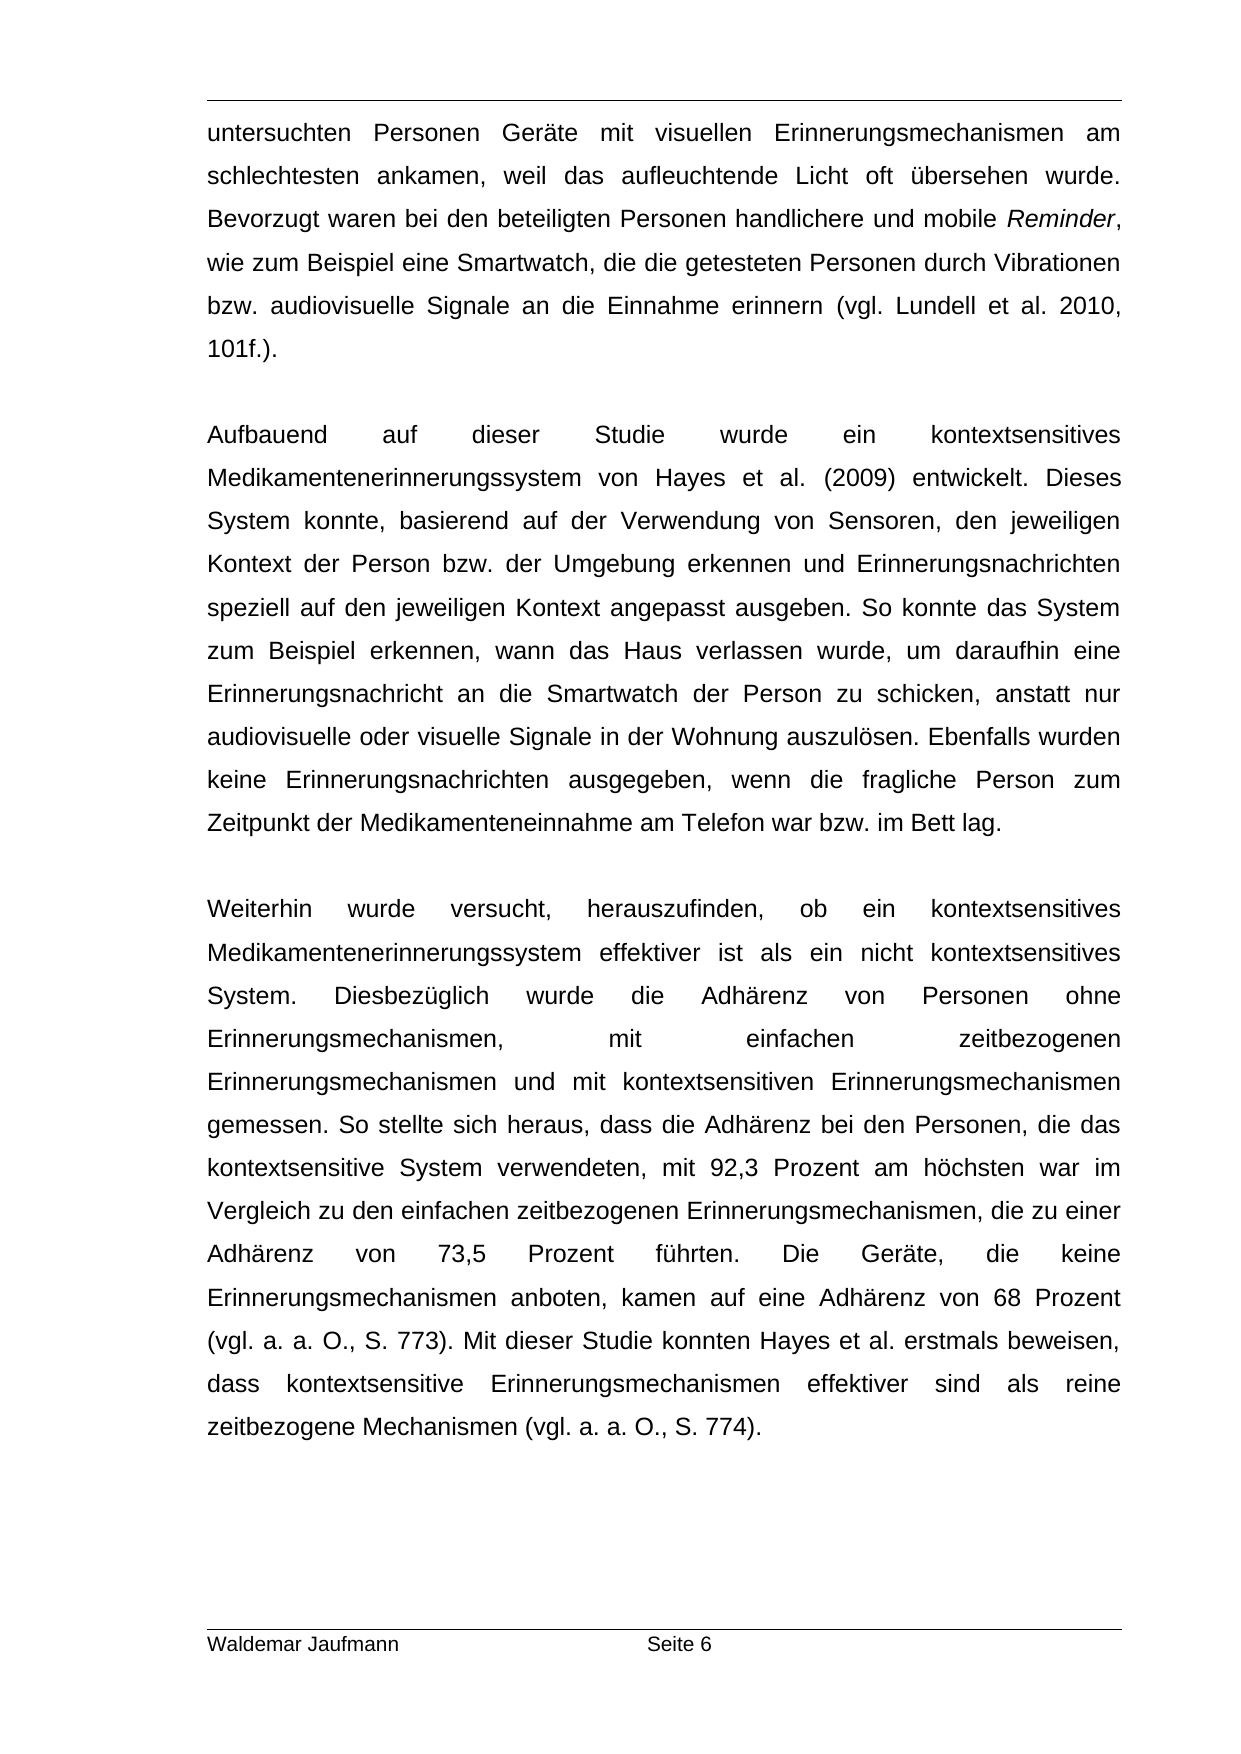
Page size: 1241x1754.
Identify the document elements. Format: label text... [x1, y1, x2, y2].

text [207, 118, 1122, 362]
text Weiterhin wurde versucht, herauszufinden, ob ein kontextsensitives Medikamentenerinnerungssystem effektiver ist als ein nicht kontextsensitives System. Diesbezüglich wurde die Adhärenz von Personen ohne Erinnerungsmechanismen, mit einfachen zeitbezogenen Erinnerungsmechanismen und mit kontextsensitiven Erinnerungsmechanismen gemessen. So stellte sich heraus, dass die Adhärenz bei den Personen, die das kontextsensitive System verwendeten, mit 92,3 Prozent am höchsten war im Vergleich zu den einfachen zeitbezogenen Erinnerungsmechanismen, die zu einer Adhärenz von 73,5 Prozent führten. Die Geräte, die keine Erinnerungsmechanismen anboten, kamen auf eine Adhärenz von 68 Prozent (vgl. a. a. O., S. 773). Mit dieser Studie konnten Hayes et al. erstmals beweisen, dass kontextsensitive Erinnerungsmechanismen effektiver sind als reine zeitbezogene Mechanismen (vgl. a. a. O., S. 774). [207, 894, 1122, 1441]
text Aufbauend auf dieser Studie wurde ein kontextsensitives Medikamentenerinnerungssystem von Hayes et al. (2009) entwickelt. Dieses System konnte, basierend auf der Verwendung von Sensoren, den jeweiligen Kontext der Person bzw. der Umgebung erkennen und Erinnerungsnachrichten speziell auf den jeweiligen Kontext angepasst ausgeben. So konnte das System zum Beispiel erkennen, wann das Haus verlassen wurde, um daraufhin eine Erinnerungsnachricht an die Smartwatch der Person zu schicken, anstatt nur audiovisuelle oder visuelle Signale in der Wohnung auszulösen. Ebenfalls wurden keine Erinnerungsnachrichten ausgegeben, wenn die fragliche Person zum Zeitpunkt der Medikamenteneinnahme am Telefon war bzw. im Bett lag. [207, 420, 1122, 837]
